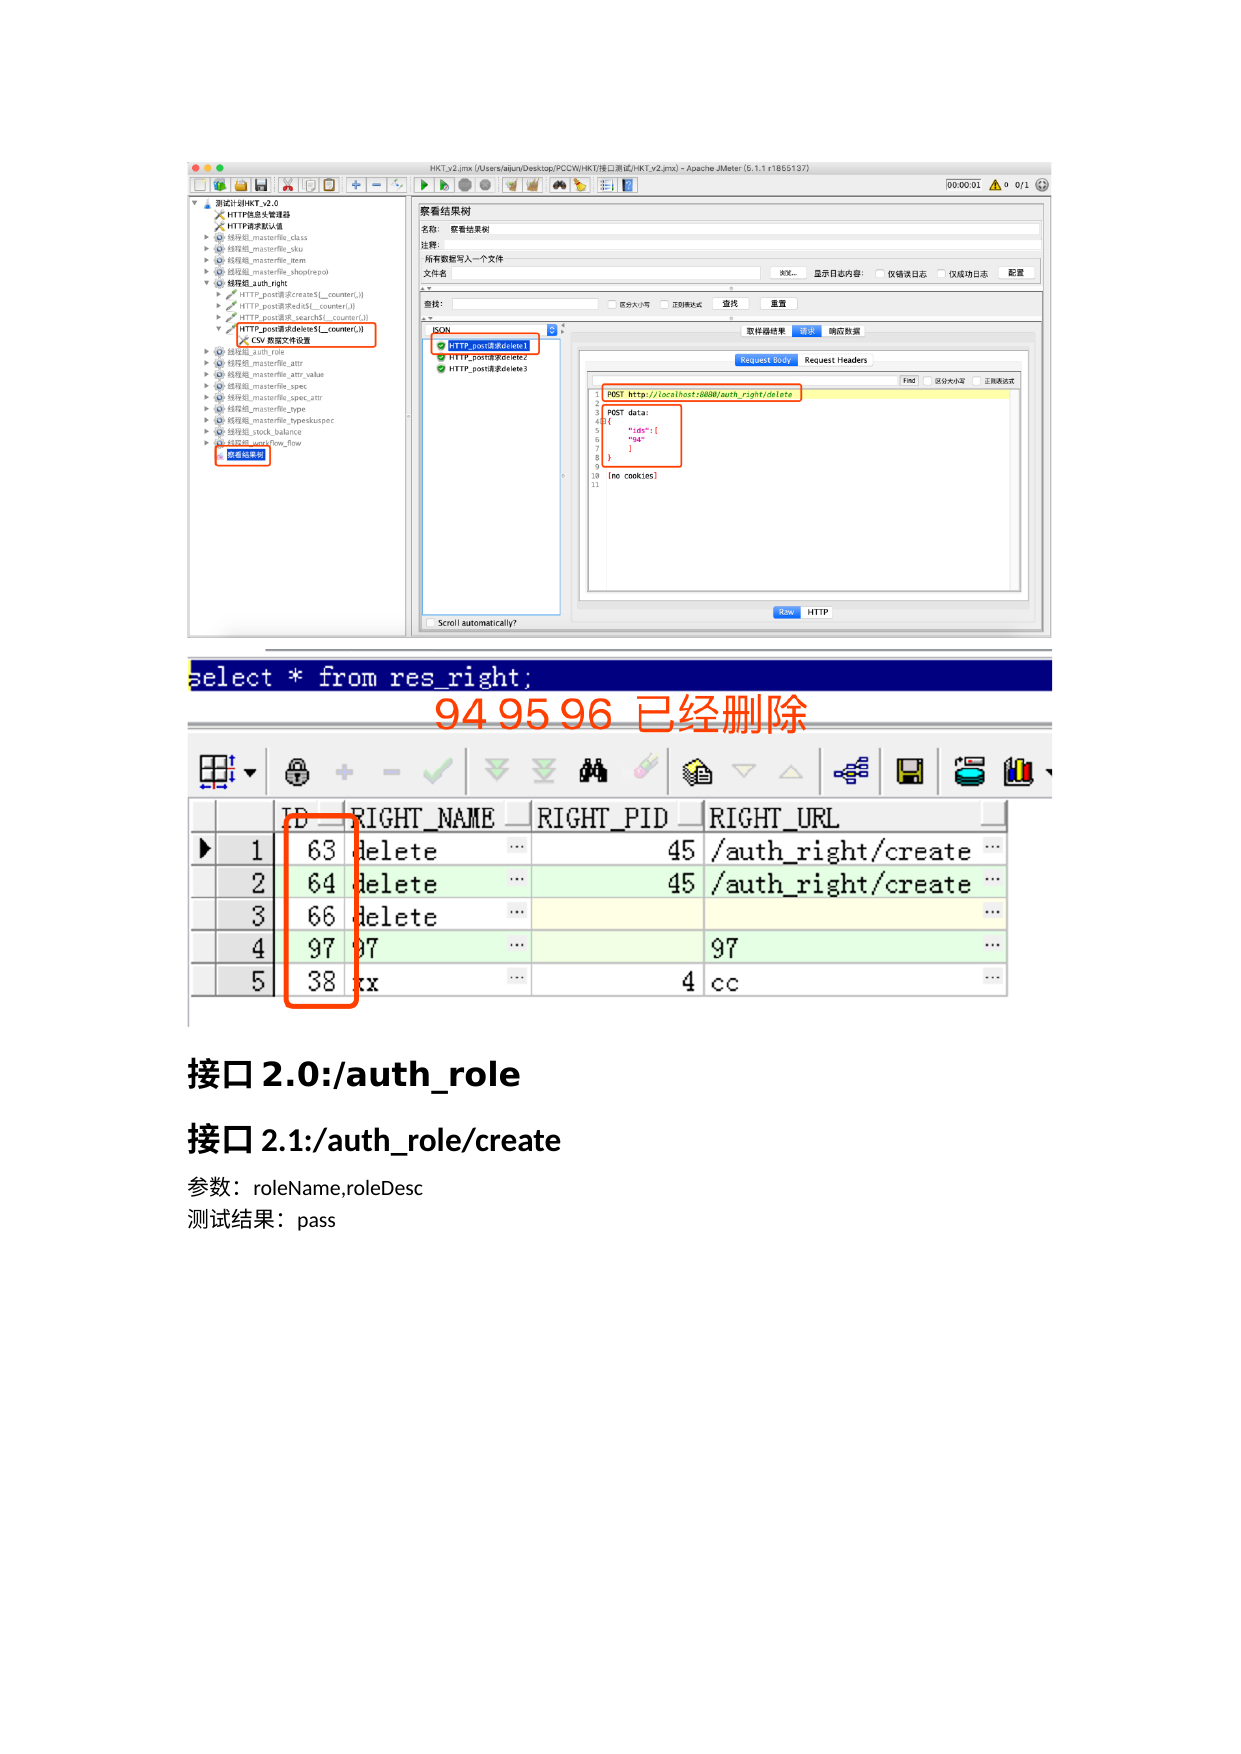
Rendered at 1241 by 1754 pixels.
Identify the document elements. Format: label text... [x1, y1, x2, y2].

text 参数：roleName,roleDesc [187, 1169, 1053, 1202]
picture [187, 162, 1052, 638]
text 测试结果：pass [187, 1202, 1053, 1234]
picture [187, 649, 1053, 1027]
subtitle 接口2.1:/auth_role/create [187, 1104, 1053, 1169]
subtitle 接口2.0:/auth_role [187, 1039, 1053, 1104]
